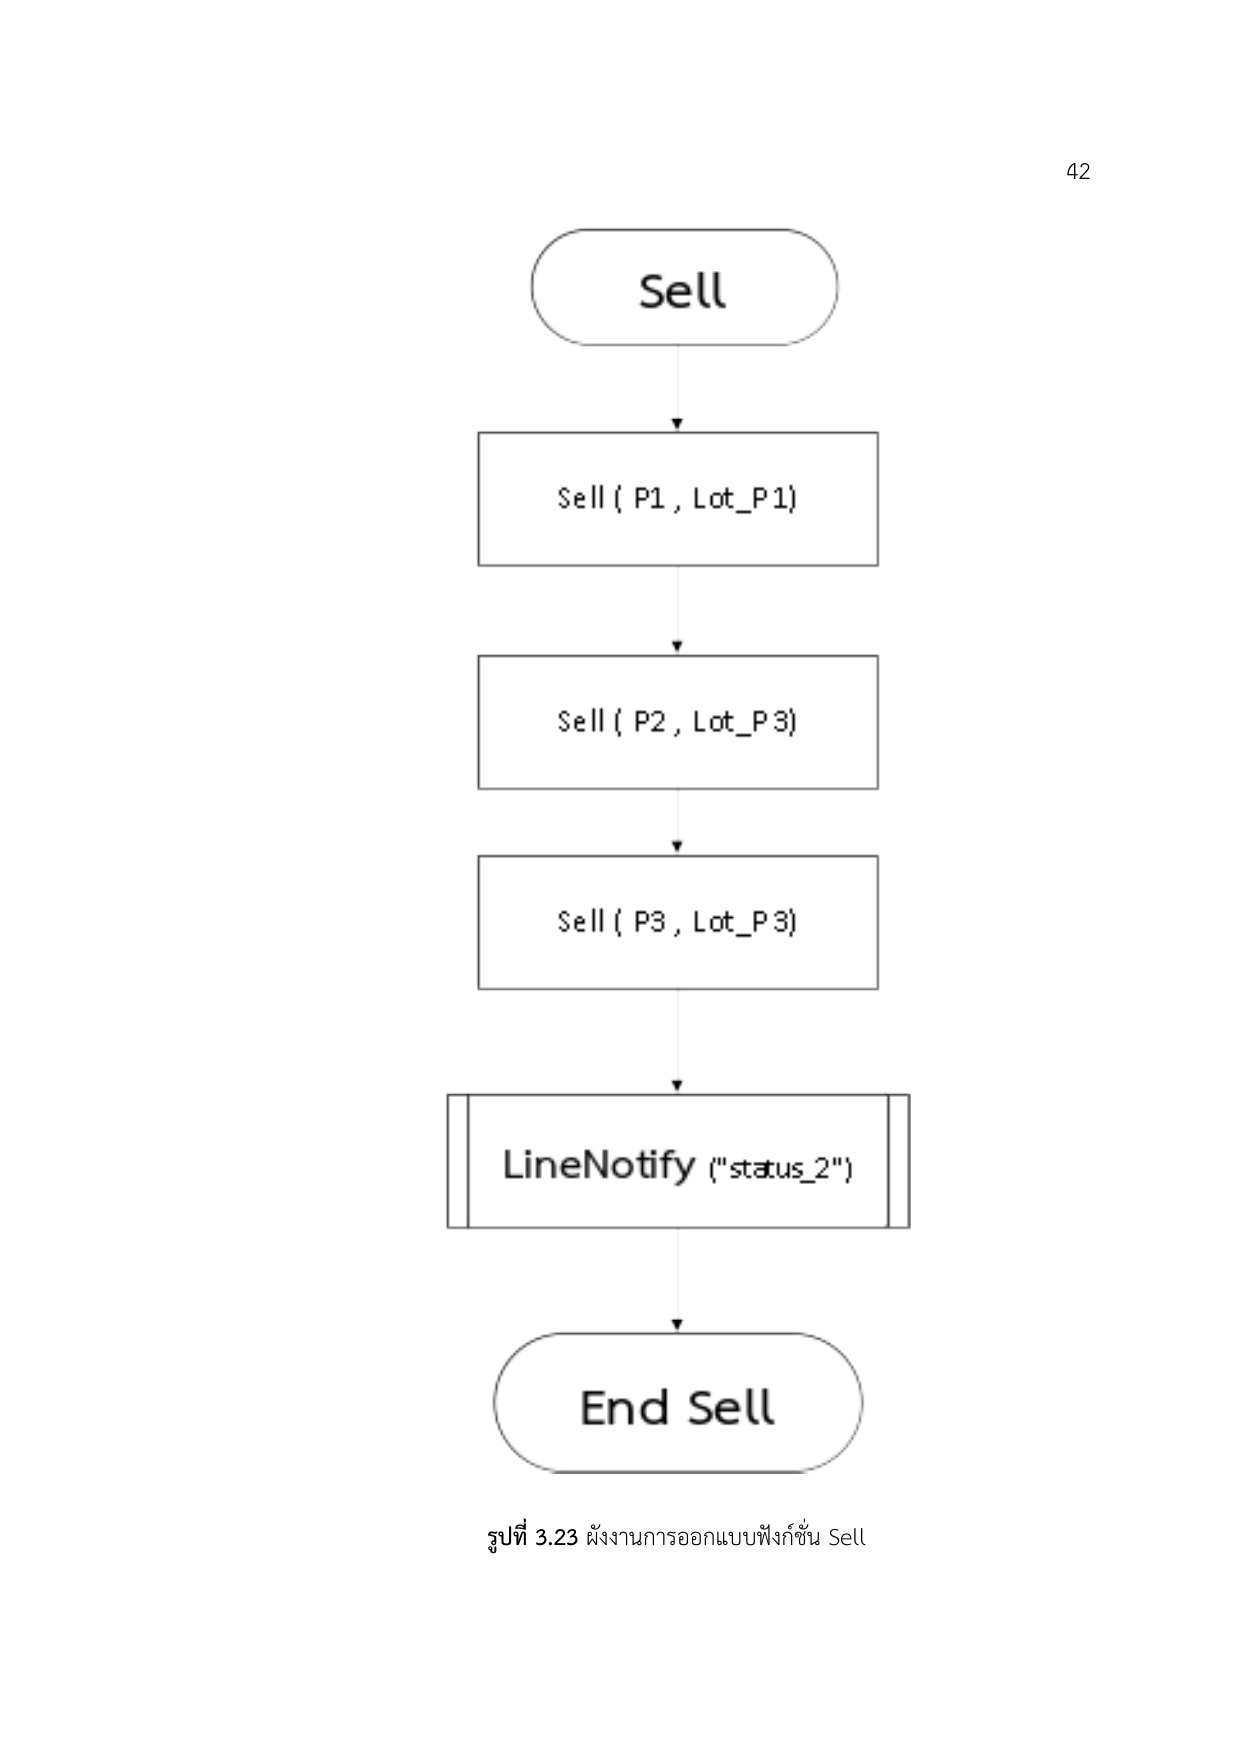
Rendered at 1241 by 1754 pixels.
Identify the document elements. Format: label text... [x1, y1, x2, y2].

text รูปที่ 3.23 ผังงานการออกแบบฟังก์ชั่น Sell [262, 1516, 1090, 1554]
